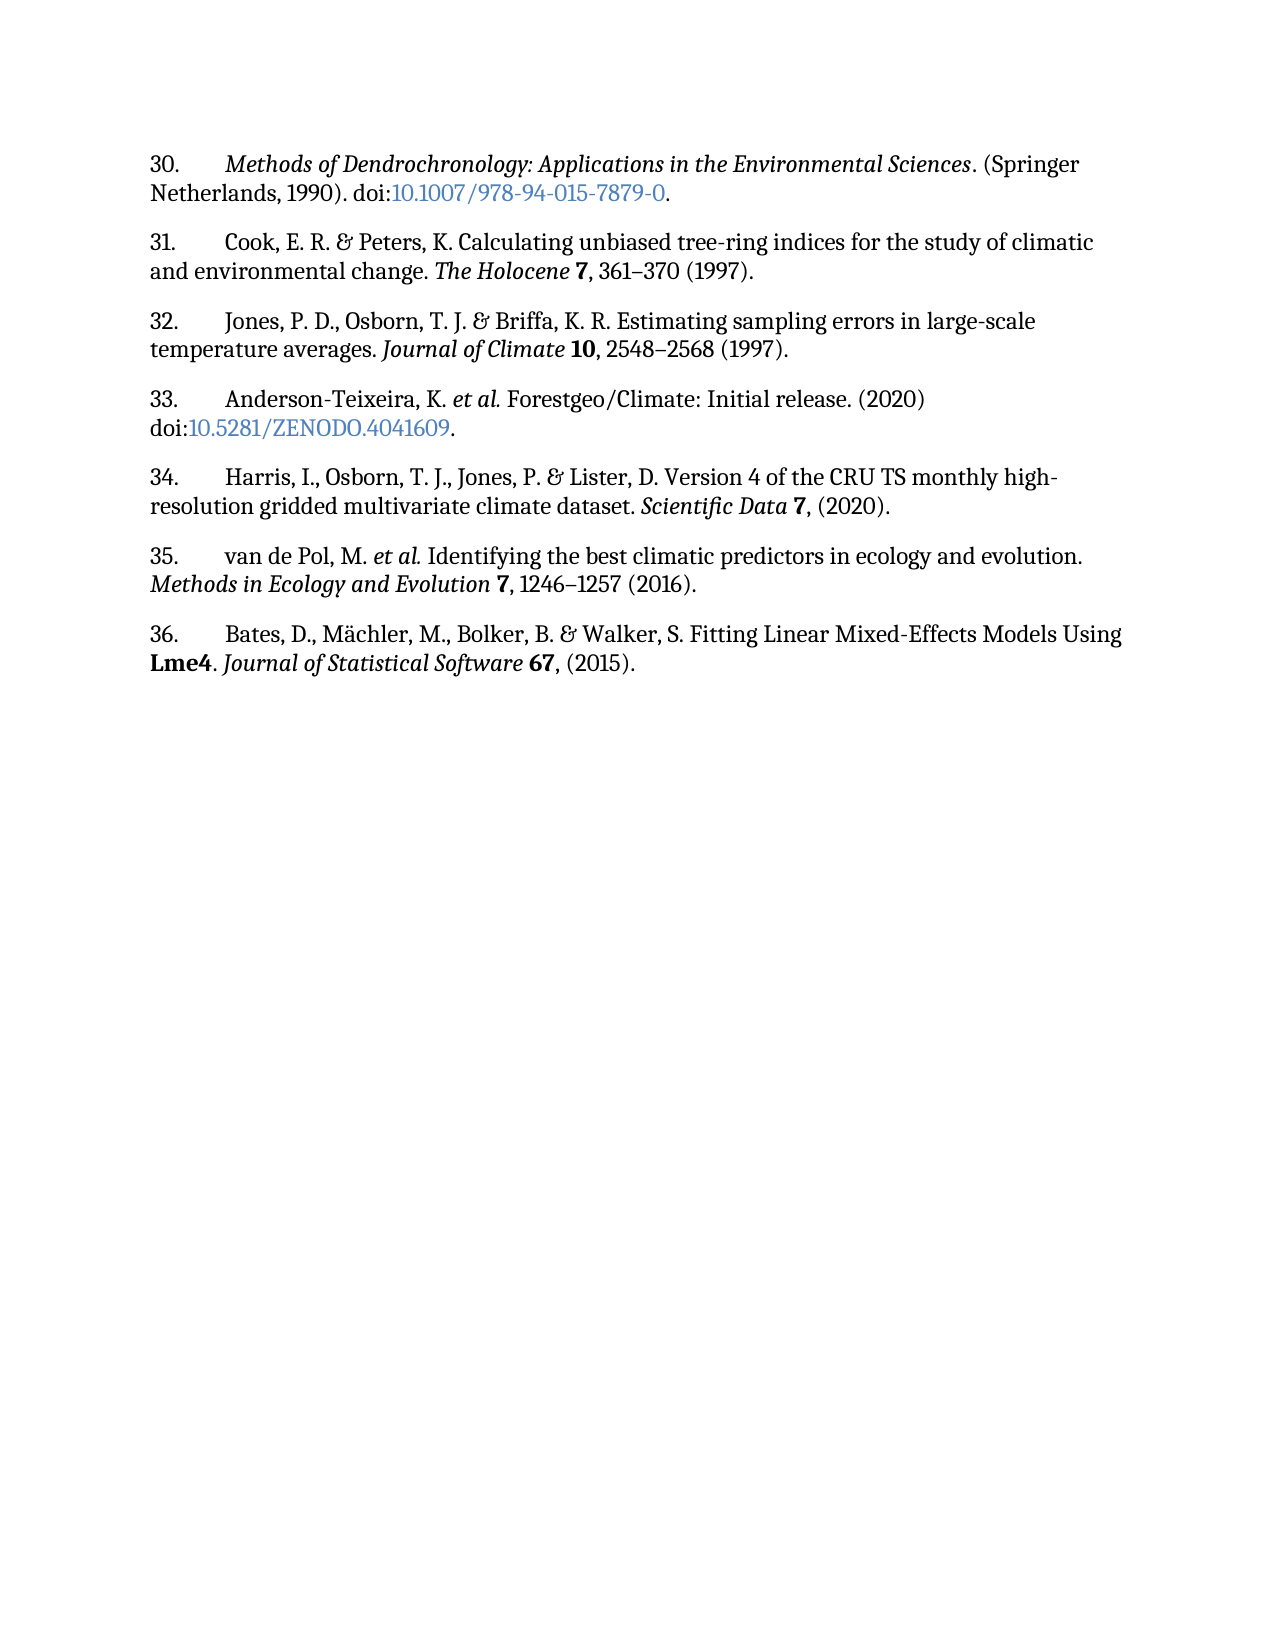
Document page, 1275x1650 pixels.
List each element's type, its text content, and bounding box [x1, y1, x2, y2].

text 36. Bates, D., Mächler, M., Bolker, B. & Walker, S. Fitting Linear Mixed-Effects Models Using Lme4. Journal of Statistical Software 67, (2015). [150, 620, 1125, 677]
text 32. Jones, P. D., Osborn, T. J. & Briffa, K. R. Estimating sampling errors in large-scale temperature averages. Journal of Climate 10, 2548–2568 (1997). [150, 307, 1125, 364]
text 34. Harris, I., Osborn, T. J., Jones, P. & Lister, D. Version 4 of the CRU TS monthly high-resolution gridded multivariate climate dataset. Scientific Data 7, (2020). [150, 463, 1125, 521]
text 31. Cook, E. R. & Peters, K. Calculating unbiased tree-ring indices for the study of climatic and environmental change. The Holocene 7, 361–370 (1997). [150, 228, 1125, 286]
text 33. Anderson-Teixeira, K. et al. Forestgeo/Climate: Initial release. (2020) doi:10.5281/ZENODO.4041609. [150, 385, 1125, 442]
text 35. van de Pol, M. et al. Identifying the best climatic predictors in ecology and evolution. Methods in Ecology and Evolution 7, 1246–1257 (2016). [150, 542, 1125, 599]
text 30. Methods of Dendrochronology: Applications in the Environmental Sciences. (Springer Netherlands, 1990). doi:10.1007/978-94-015-7879-0. [150, 150, 1125, 207]
